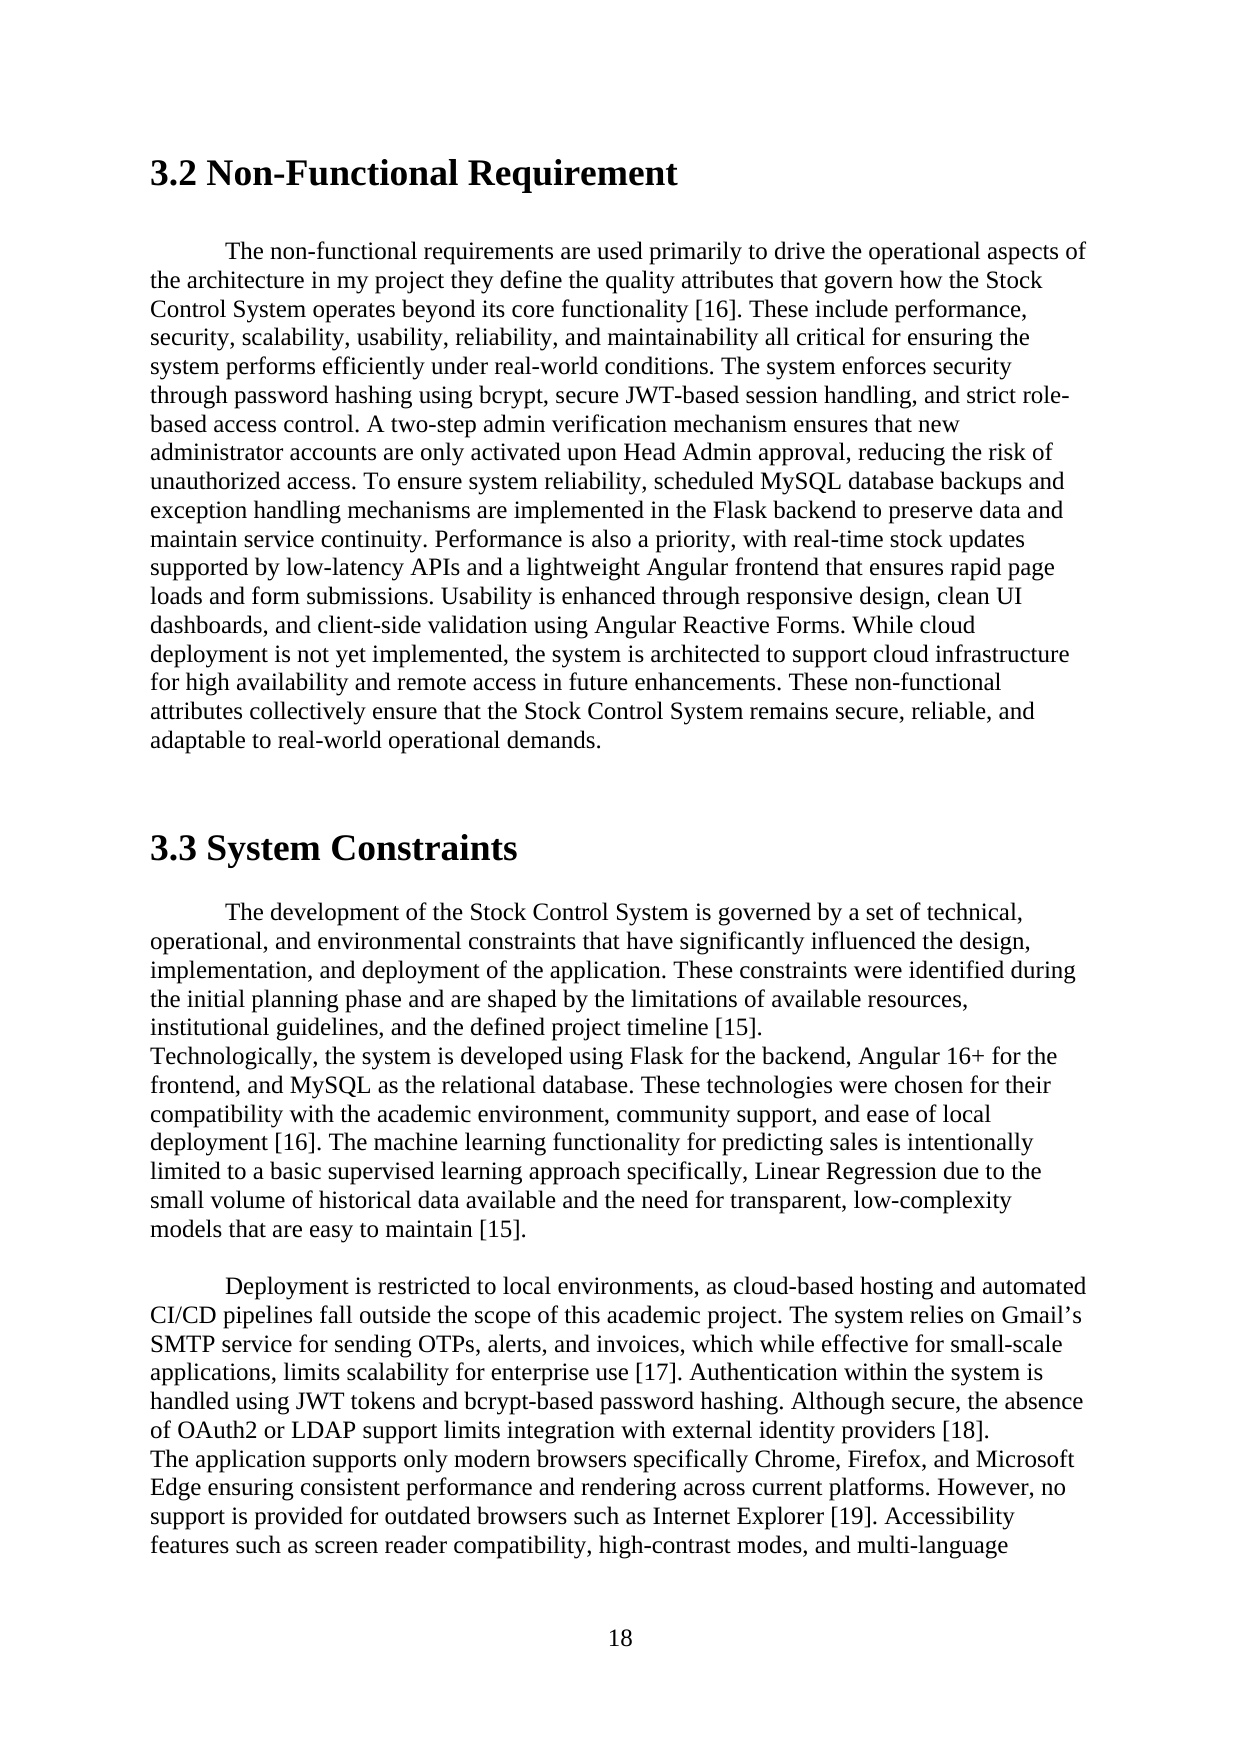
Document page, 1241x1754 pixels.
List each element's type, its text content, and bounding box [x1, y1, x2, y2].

text Technologically, the system is developed using Flask for the backend, Angular 16+ for the frontend, and MySQL as the relational database. These technologies were chosen for their compatibility with the academic environment, community support, and ease of local deployment [16]. The machine learning functionality for predicting sales is intentionally limited to a basic supervised learning approach specifically, Linear Regression due to the small volume of historical data available and the need for transparent, low-complexity models that are easy to maintain [15]. [150, 1041, 1090, 1242]
text 3.3 System Constraints [150, 826, 1090, 869]
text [150, 1444, 1090, 1559]
text 3.2 Non-Functional Requirement [150, 150, 1090, 193]
text Deployment is restricted to local environments, as cloud-based hosting and automated CI/CD pipelines fall outside the scope of this academic project. The system relies on Gmail’s SMTP service for sending OTPs, alerts, and invoices, which while effective for small-scale applications, limits scalability for enterprise use [17]. Authentication within the system is handled using JWT tokens and bcrypt-based password hashing. Although secure, the absence of OAuth2 or LDAP support limits integration with external identity providers [18]. [150, 1271, 1090, 1444]
text The non-functional requirements are used primarily to drive the operational aspects of the architecture in my project they define the quality attributes that govern how the Stock Control System operates beyond its core functionality [16]. These include performance, security, scalability, usability, reliability, and maintainability all critical for ensuring the system performs efficiently under real-world conditions. The system enforces security through password hashing using bcrypt, secure JWT-based session handling, and strict role-based access control. A two-step admin verification mechanism ensures that new administrator accounts are only activated upon Head Admin approval, reducing the risk of unauthorized access. To ensure system reliability, scheduled MySQL database backups and exception handling mechanisms are implemented in the Flask backend to preserve data and maintain service continuity. Performance is also a priority, with real-time stock updates supported by low-latency APIs and a lightweight Angular frontend that ensures rapid page loads and form submissions. Usability is enhanced through responsive design, clean UI dashboards, and client-side validation using Angular Reactive Forms. While cloud deployment is not yet implemented, the system is architected to support cloud infrastructure for high availability and remote access in future enhancements. These non-functional attributes collectively ensure that the Stock Control System remains secure, reliable, and adaptable to real-world operational demands. [150, 236, 1090, 754]
text The development of the Stock Control System is governed by a set of technical, operational, and environmental constraints that have significantly influenced the design, implementation, and deployment of the application. These constraints were identified during the initial planning phase and are shaped by the limitations of available resources, institutional guidelines, and the defined project timeline [15]. [150, 897, 1090, 1041]
